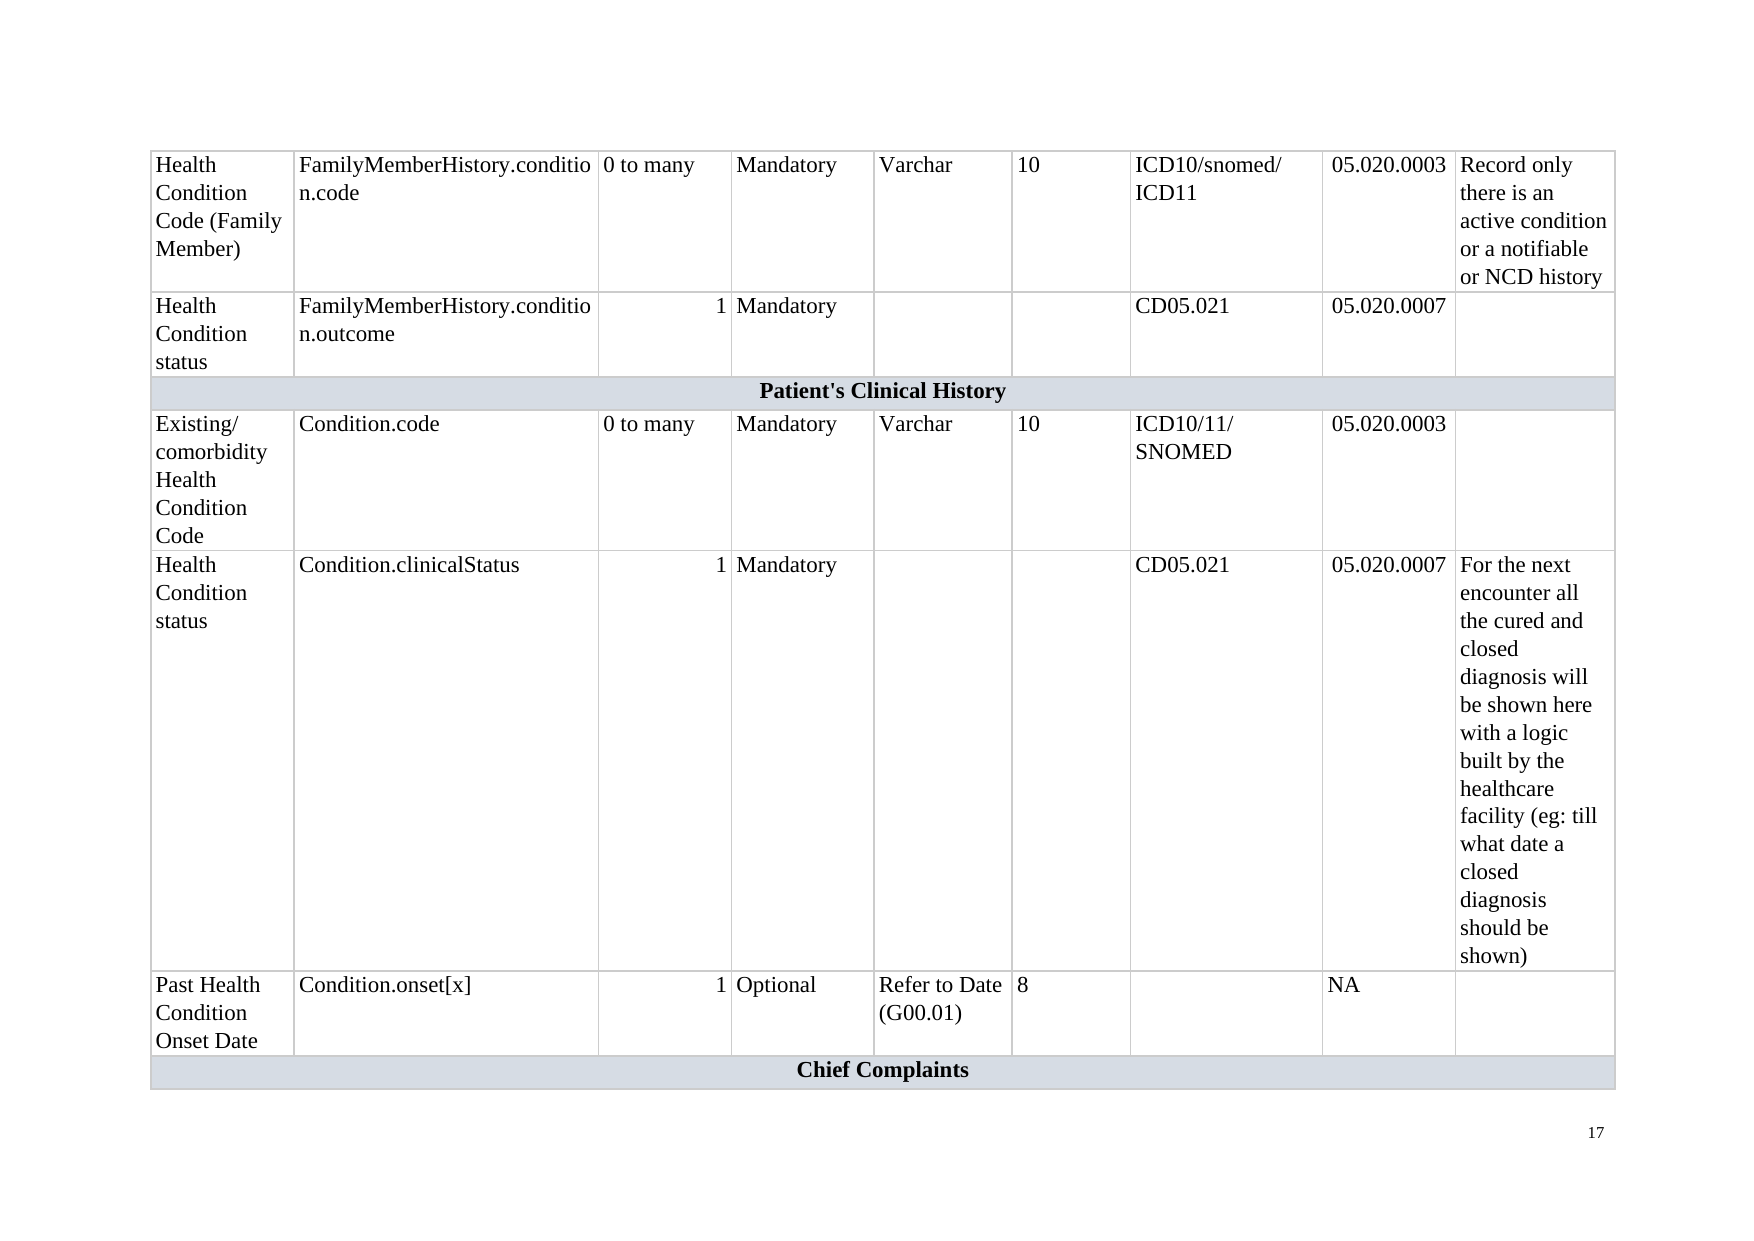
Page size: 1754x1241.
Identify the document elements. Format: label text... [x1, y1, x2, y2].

table_cell 10 [1013, 411, 1130, 550]
table_cell Existing/comorbidity Health Condition Code [152, 411, 293, 550]
table_cell Mandatory [732, 152, 873, 291]
table_cell 1 [599, 293, 731, 376]
table_cell Mandatory [732, 411, 873, 550]
table_cell 0 to many [599, 411, 731, 550]
table_cell [1131, 972, 1322, 1055]
table_cell FamilyMemberHistory.condition.outcome [295, 293, 598, 376]
table_cell 05.020.0003 [1323, 152, 1455, 291]
table_cell CD05.021 [1131, 551, 1322, 970]
table_cell Condition.clinicalStatus [295, 551, 598, 970]
table_cell ICD10/11/SNOMED [1131, 411, 1322, 550]
table_cell Health Condition status [152, 293, 293, 376]
table_cell Mandatory [732, 293, 873, 376]
table_cell Health Condition status [152, 551, 293, 970]
table_cell 0 to many [599, 152, 731, 291]
table_cell 05.020.0003 [1323, 411, 1455, 550]
table_cell Record only there is an active condition or a notifiable or NCD history [1456, 152, 1614, 291]
table_cell Refer to Date (G00.01) [875, 972, 1011, 1055]
table_cell Mandatory [732, 551, 873, 970]
table_cell Chief Complaints [152, 1057, 1614, 1088]
table_cell Past Health Condition Onset Date [152, 972, 293, 1055]
table_cell [1013, 551, 1130, 970]
table_cell [875, 551, 1011, 970]
table_cell ICD10/snomed/ICD11 [1131, 152, 1322, 291]
table_cell [1456, 411, 1614, 550]
table_cell Varchar [875, 411, 1011, 550]
table_cell NA [1323, 972, 1455, 1055]
table_cell Condition.onset[x] [295, 972, 598, 1055]
table_cell Patient's Clinical History [152, 378, 1614, 409]
table_cell [1456, 972, 1614, 1055]
table_cell 10 [1013, 152, 1130, 291]
table_cell Health Condition Code (Family Member) [152, 152, 293, 291]
table_cell Condition.code [295, 411, 598, 550]
table_cell 05.020.0007 [1323, 551, 1455, 970]
table_cell CD05.021 [1131, 293, 1322, 376]
table_cell Optional [732, 972, 873, 1055]
table_cell 8 [1013, 972, 1130, 1055]
table_cell For the next encounter all the cured and closed diagnosis will be shown here with a logic built by the healthcare facility (eg: till what date a closed diagnosis should be shown) [1456, 551, 1614, 970]
table_cell [1456, 293, 1614, 376]
table_cell [1013, 293, 1130, 376]
table_cell [875, 293, 1011, 376]
table_cell 1 [599, 972, 731, 1055]
table_cell Varchar [875, 152, 1011, 291]
table_cell 1 [599, 551, 731, 970]
table_cell FamilyMemberHistory.condition.code [295, 152, 598, 291]
table_cell 05.020.0007 [1323, 293, 1455, 376]
